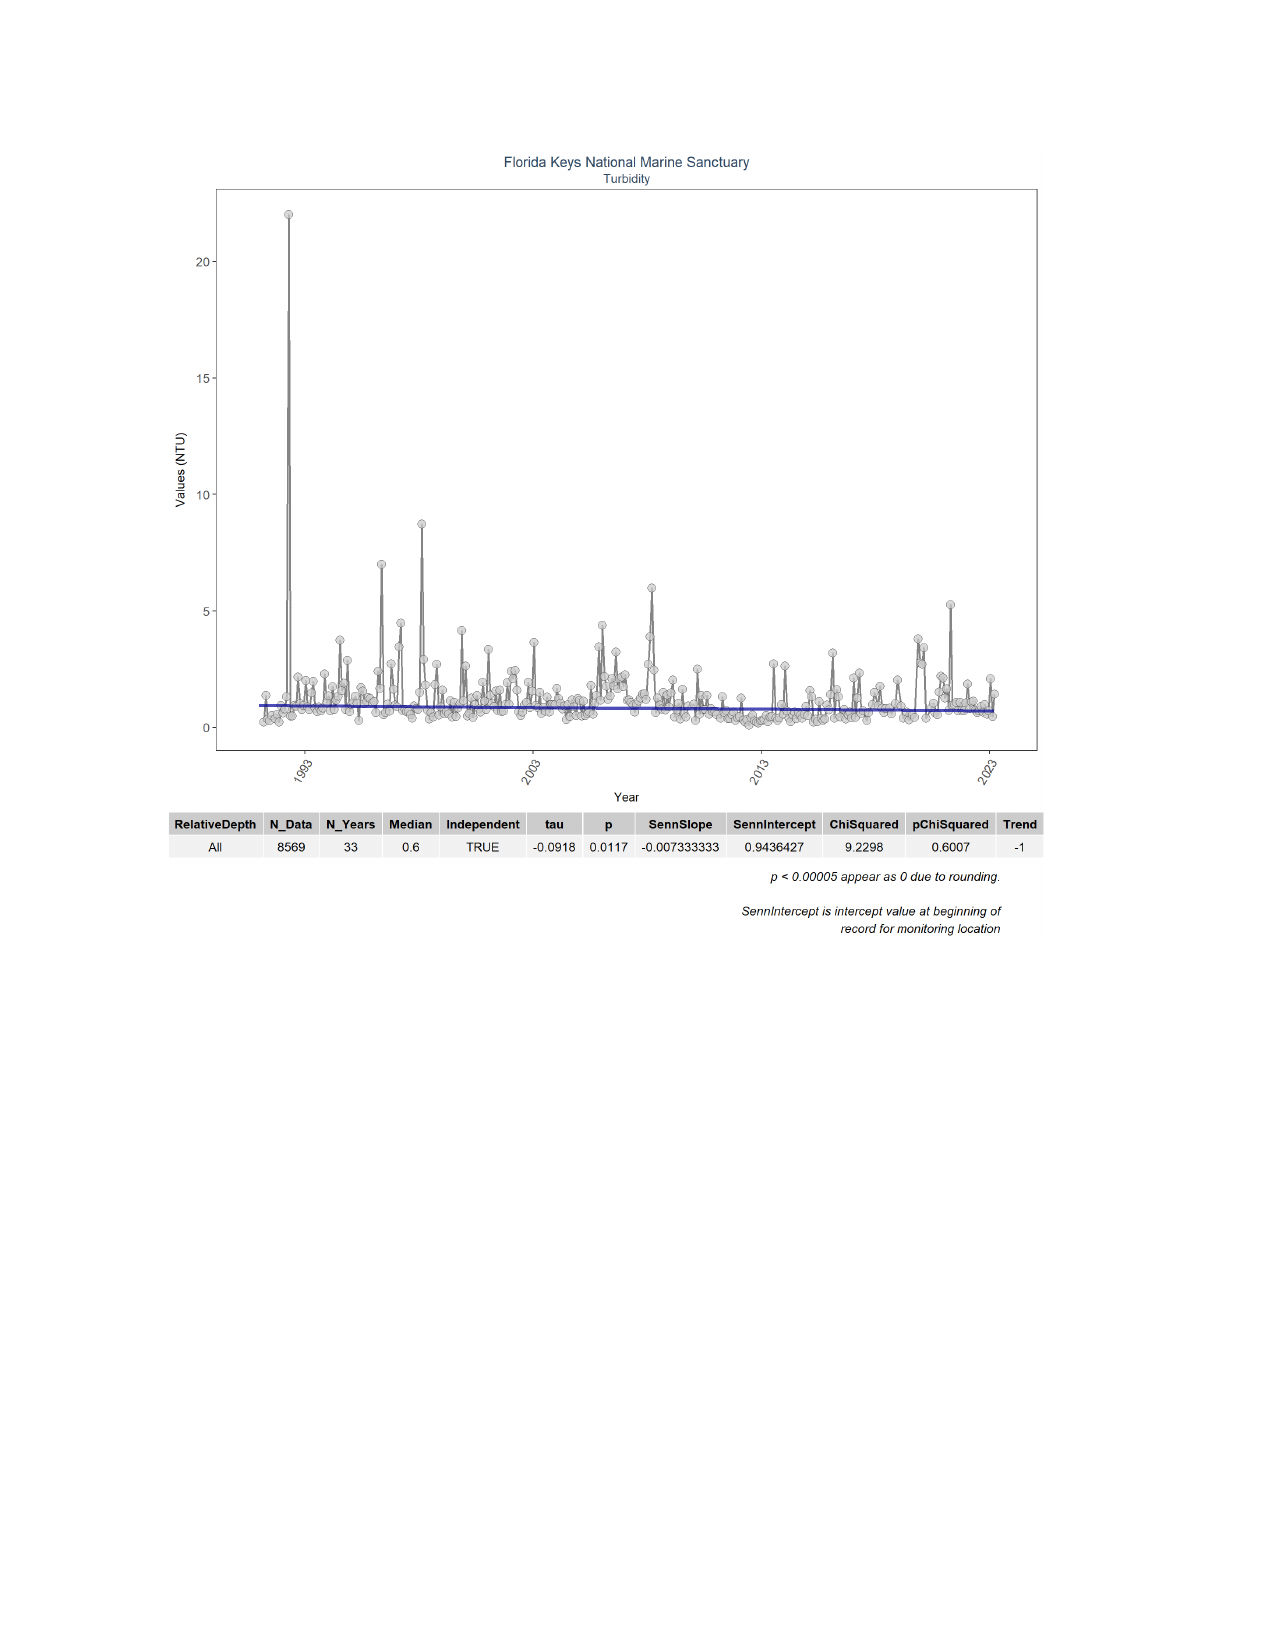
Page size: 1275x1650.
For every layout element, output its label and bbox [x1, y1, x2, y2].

picture [168, 150, 1044, 938]
